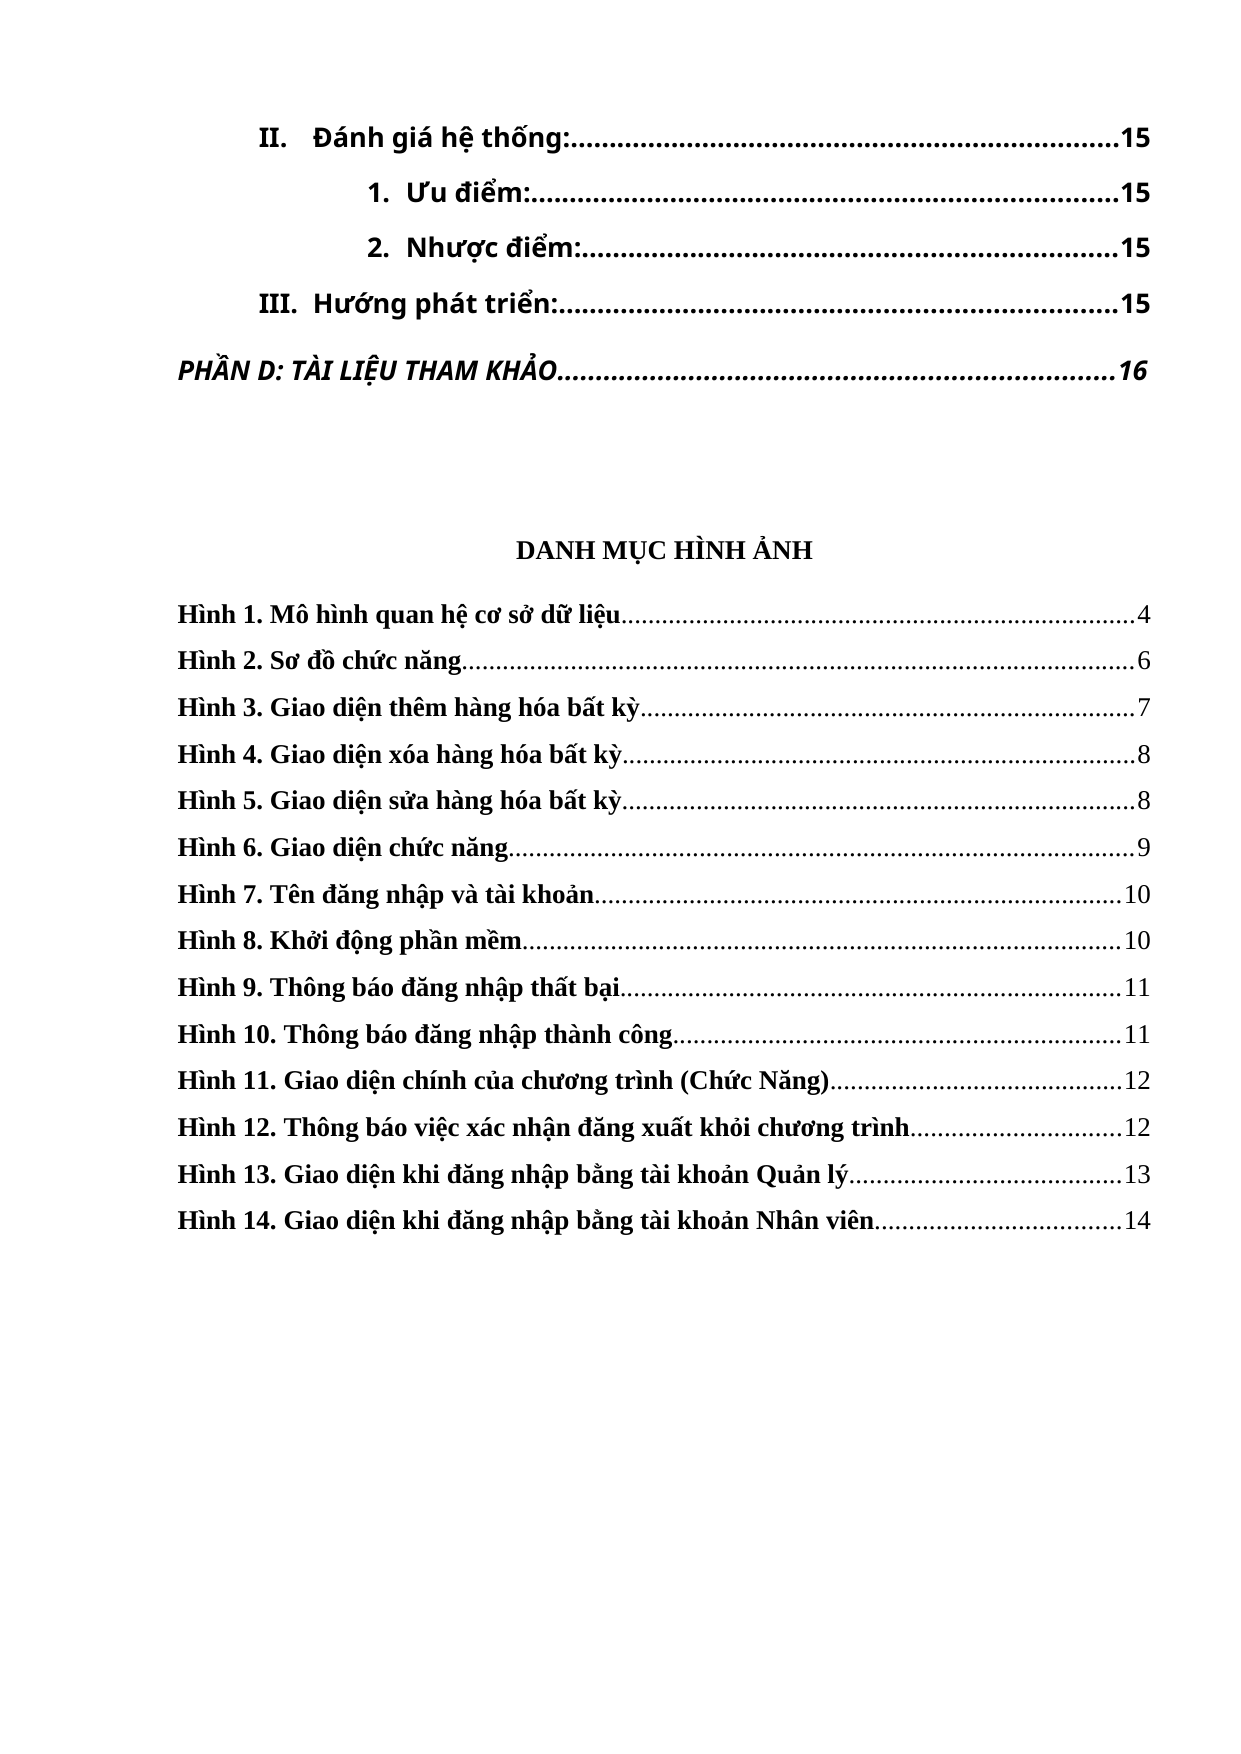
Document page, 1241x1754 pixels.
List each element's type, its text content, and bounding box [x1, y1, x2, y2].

text III. Hướng phát triển: 15 [258, 284, 1152, 321]
text Hình 8. Khởi động phần mềm 10 [177, 924, 1152, 956]
text Hình 2. Sơ đồ chức năng 6 [177, 644, 1152, 676]
text Hình 12. Thông báo việc xác nhận đăng xuất khỏi chương trình 12 [177, 1111, 1152, 1142]
text Hình 13. Giao diện khi đăng nhập bằng tài khoản Quản lý 13 [177, 1158, 1152, 1189]
text Hình 14. Giao diện khi đăng nhập bằng tài khoản Nhân viên 14 [177, 1204, 1152, 1236]
text II. Đánh giá hệ thống: 15 [258, 118, 1152, 155]
text Hình 3. Giao diện thêm hàng hóa bất kỳ 7 [177, 691, 1152, 722]
text Hình 6. Giao diện chức năng 9 [177, 831, 1152, 862]
text Hình 7. Tên đăng nhập và tài khoản 10 [177, 878, 1152, 909]
text 1. Ưu điểm: 15 [367, 173, 1152, 210]
text PHẦN D: TÀI LIỆU THAM KHẢO 16 [177, 352, 1152, 389]
text Hình 4. Giao diện xóa hàng hóa bất kỳ 8 [177, 738, 1152, 769]
text Hình 10. Thông báo đăng nhập thành công 11 [177, 1018, 1152, 1049]
text Hình 11. Giao diện chính của chương trình (Chức Năng) 12 [177, 1064, 1152, 1096]
text Hình 1. Mô hình quan hệ cơ sở dữ liệu 4 [177, 598, 1152, 629]
text Hình 9. Thông báo đăng nhập thất bại 11 [177, 971, 1152, 1002]
text DANH MỤC HÌNH ẢNH [177, 534, 1152, 566]
text 2. Nhược điểm: 15 [367, 229, 1152, 266]
text Hình 5. Giao diện sửa hàng hóa bất kỳ 8 [177, 784, 1152, 816]
